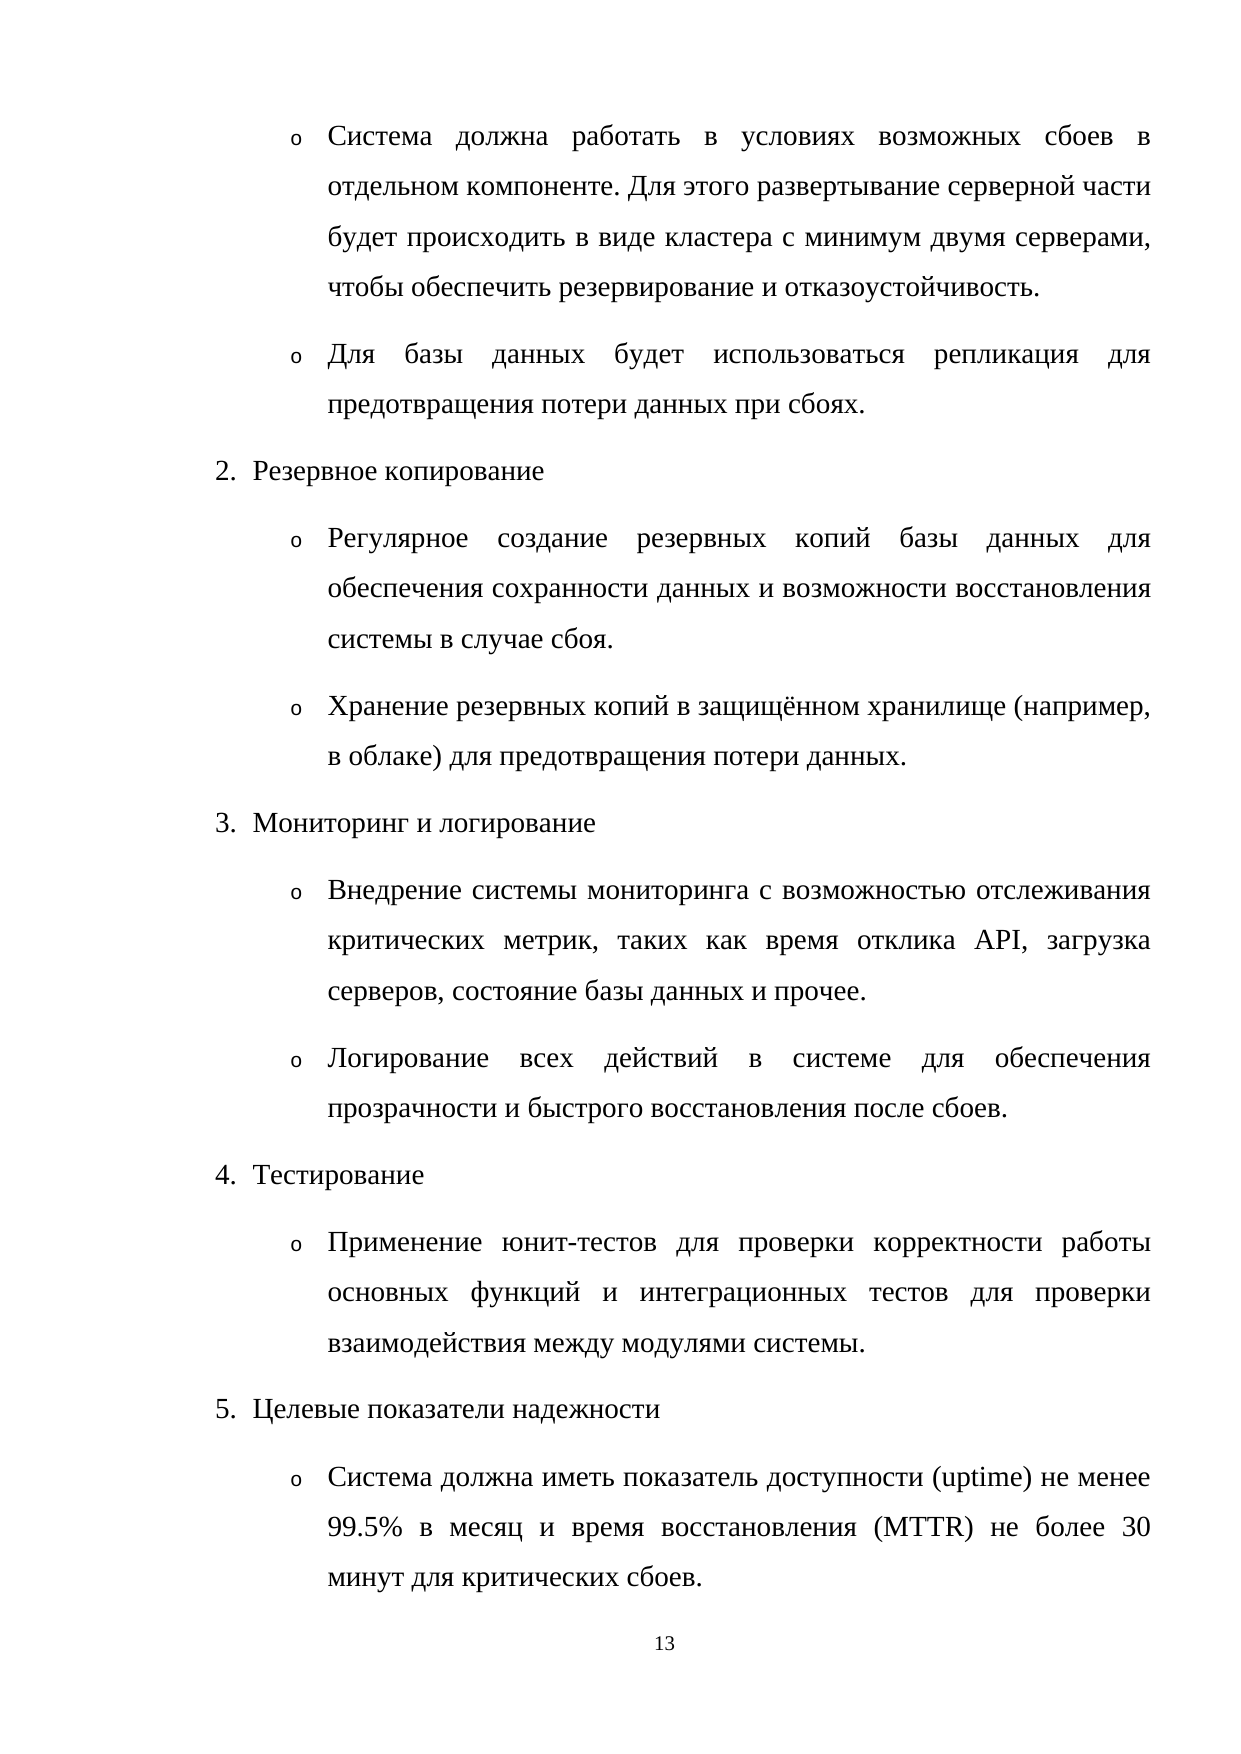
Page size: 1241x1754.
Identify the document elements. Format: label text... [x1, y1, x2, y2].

list Система должна иметь показатель доступности (uptime) не менее 99.5% в месяц и время восстановления (MTTR) не более 30 минут для критических сбоев. [290, 1459, 1152, 1593]
list Регулярное создание резервных копий базы данных для обеспечения сохранности данных и возможности восстановления системы в случае сбоя. [290, 520, 1152, 654]
list Целевые показатели надежности [215, 1392, 1152, 1425]
list Применение юнит-тестов для проверки корректности работы основных функций и интеграционных тестов для проверки взаимодействия между модулями системы. [290, 1224, 1152, 1358]
list Мониторинг и логирование [215, 805, 1152, 839]
list Система должна работать в условиях возможных сбоев в отдельном компоненте. Для этого развертывание серверной части будет происходить в виде кластера с минимум двумя серверами, чтобы обеспечить резервирование и отказоустойчивость. [290, 118, 1152, 303]
list Хранение резервных копий в защищённом хранилище (например, в облаке) для предотвращения потери данных. [290, 688, 1152, 772]
list Резервное копирование [215, 453, 1152, 487]
list Логирование всех действий в системе для обеспечения прозрачности и быстрого восстановления после сбоев. [290, 1040, 1152, 1124]
list Внедрение системы мониторинга с возможностью отслеживания критических метрик, таких как время отклика API, загрузка серверов, состояние базы данных и прочее. [290, 872, 1152, 1006]
list Тестирование [215, 1157, 1152, 1191]
list Для базы данных будет использоваться репликация для предотвращения потери данных при сбоях. [290, 336, 1152, 420]
